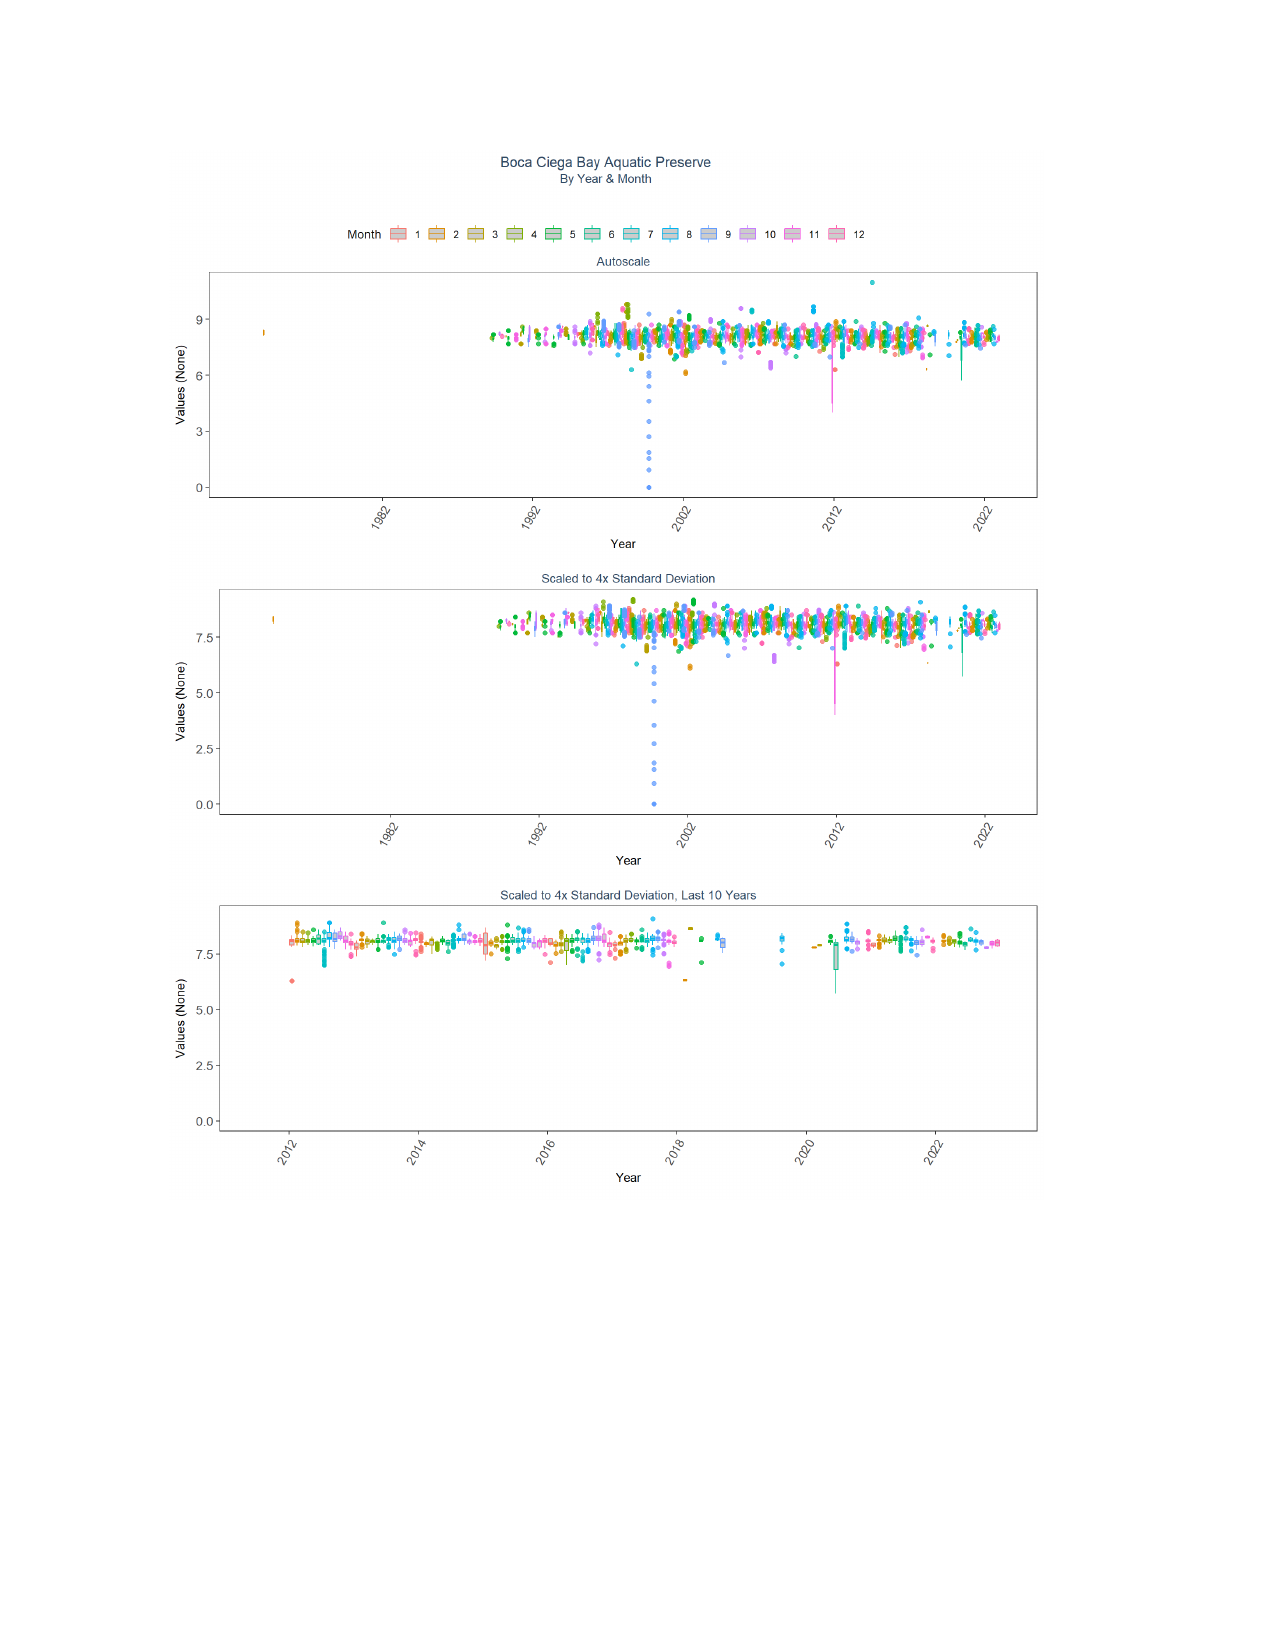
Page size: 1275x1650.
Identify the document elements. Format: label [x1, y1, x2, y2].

picture [168, 150, 1044, 1200]
